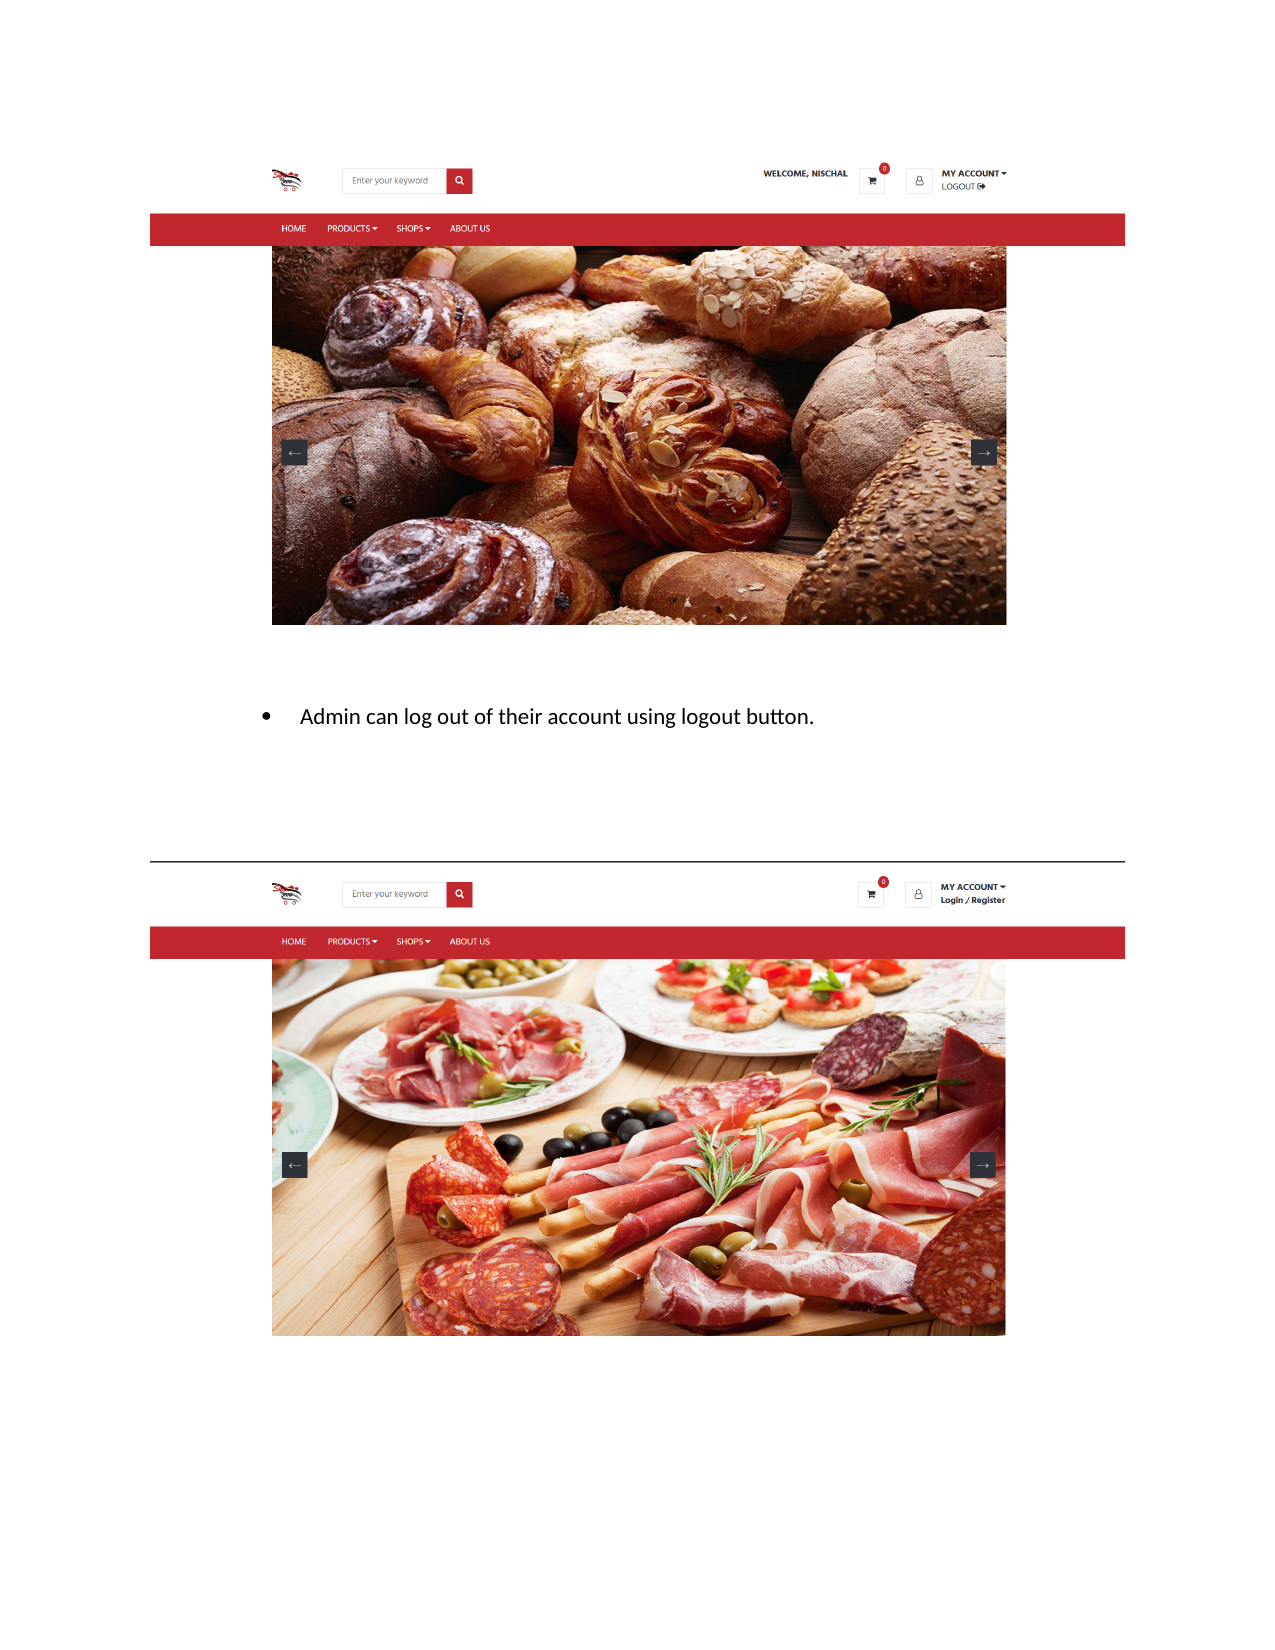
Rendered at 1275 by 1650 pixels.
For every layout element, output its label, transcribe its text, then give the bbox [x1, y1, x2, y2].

picture [150, 150, 1125, 625]
picture [150, 861, 1125, 1336]
list Admin can log out of their account using logout button. [262, 702, 1125, 730]
